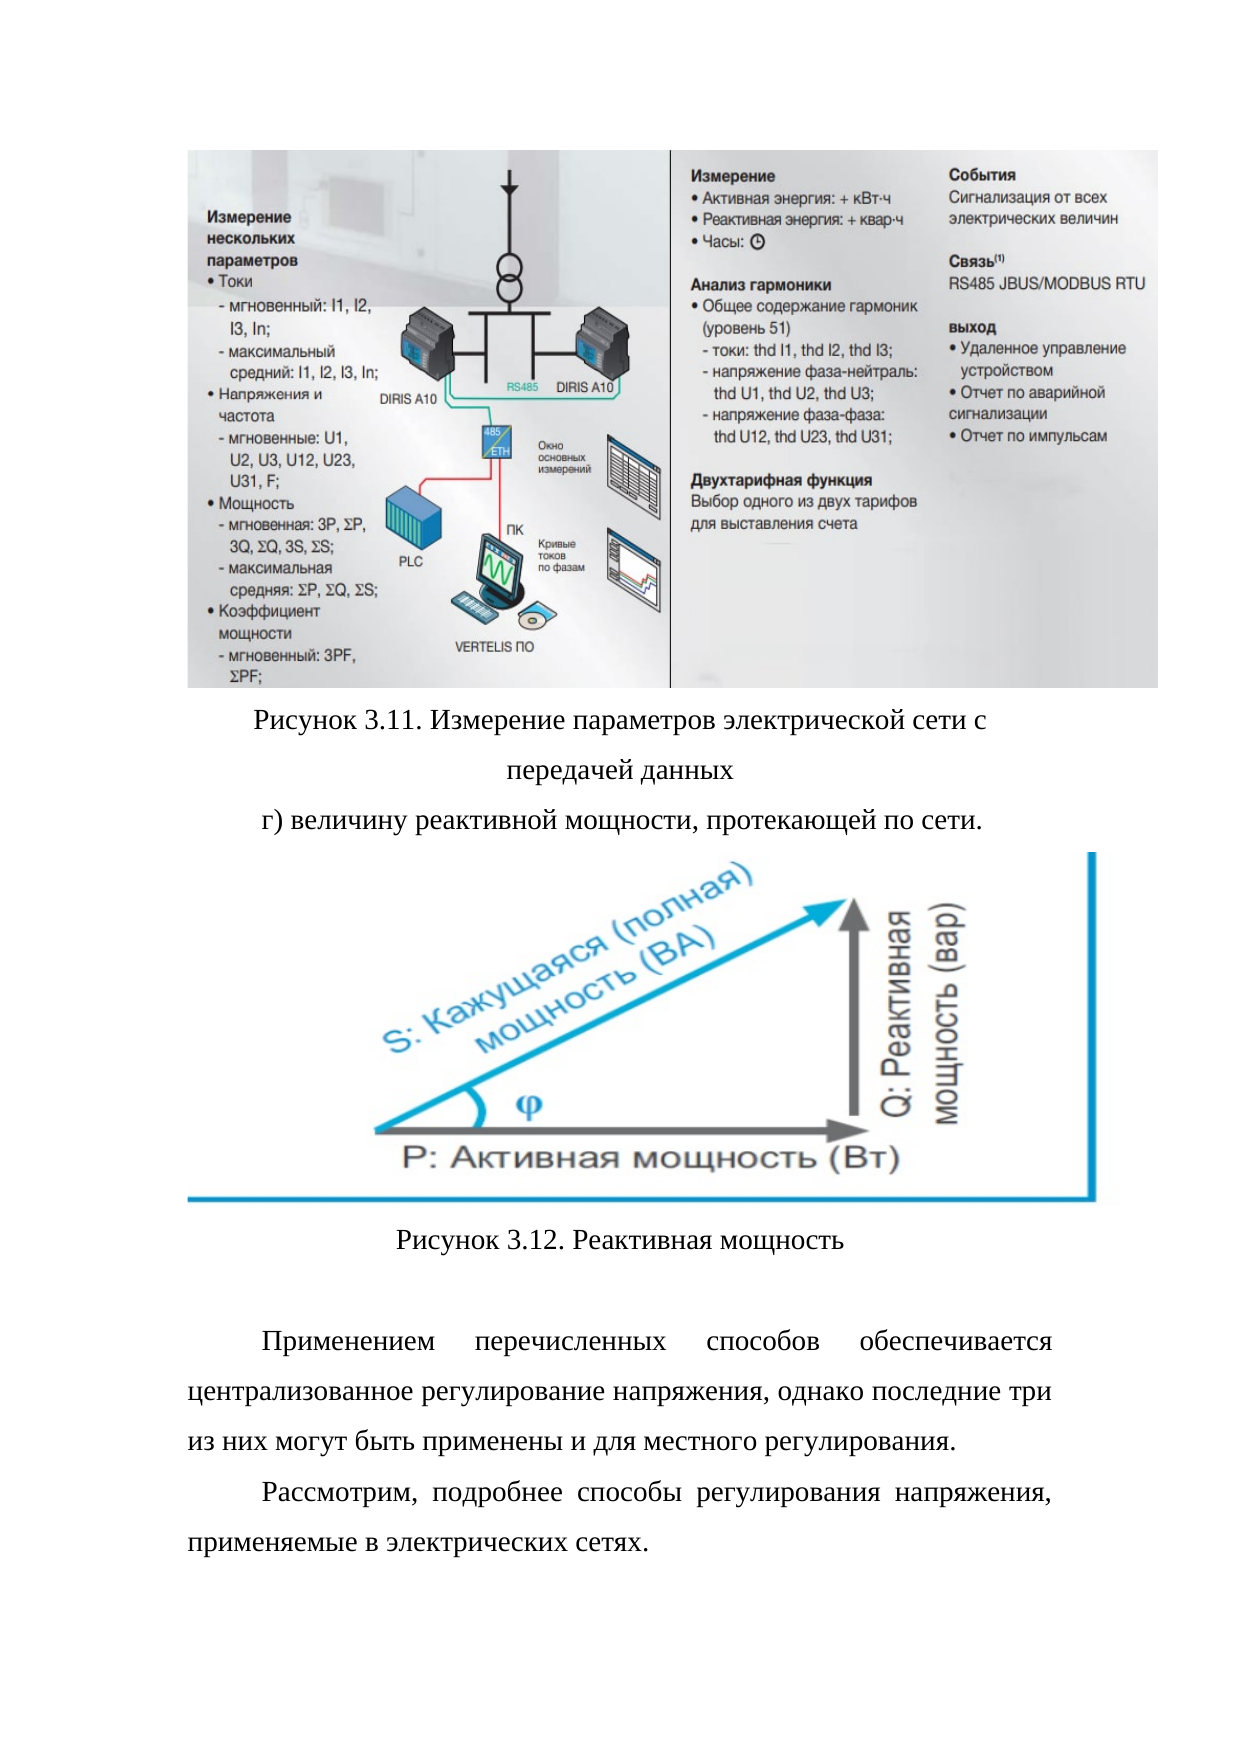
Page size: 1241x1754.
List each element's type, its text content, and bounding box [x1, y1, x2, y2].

text Рисунок 3.11. Измерение параметров электрической сети с передачей данных [187, 702, 1053, 786]
picture [187, 150, 1158, 688]
text Применением перечисленных способов обеспечивается централизованное регулирование напряжения, однако последние три из них могут быть применены и для местного регулирования. [187, 1323, 1053, 1457]
text г) величину реактивной мощности, протекающей по сети. [187, 802, 1053, 836]
text Рассмотрим, подробнее способы регулирования напряжения, применяемые в электрических сетях. [187, 1474, 1053, 1558]
picture [187, 852, 1128, 1208]
text Рисунок 3.12. Реактивная мощность [187, 1222, 1053, 1256]
picture [187, 852, 1089, 1198]
